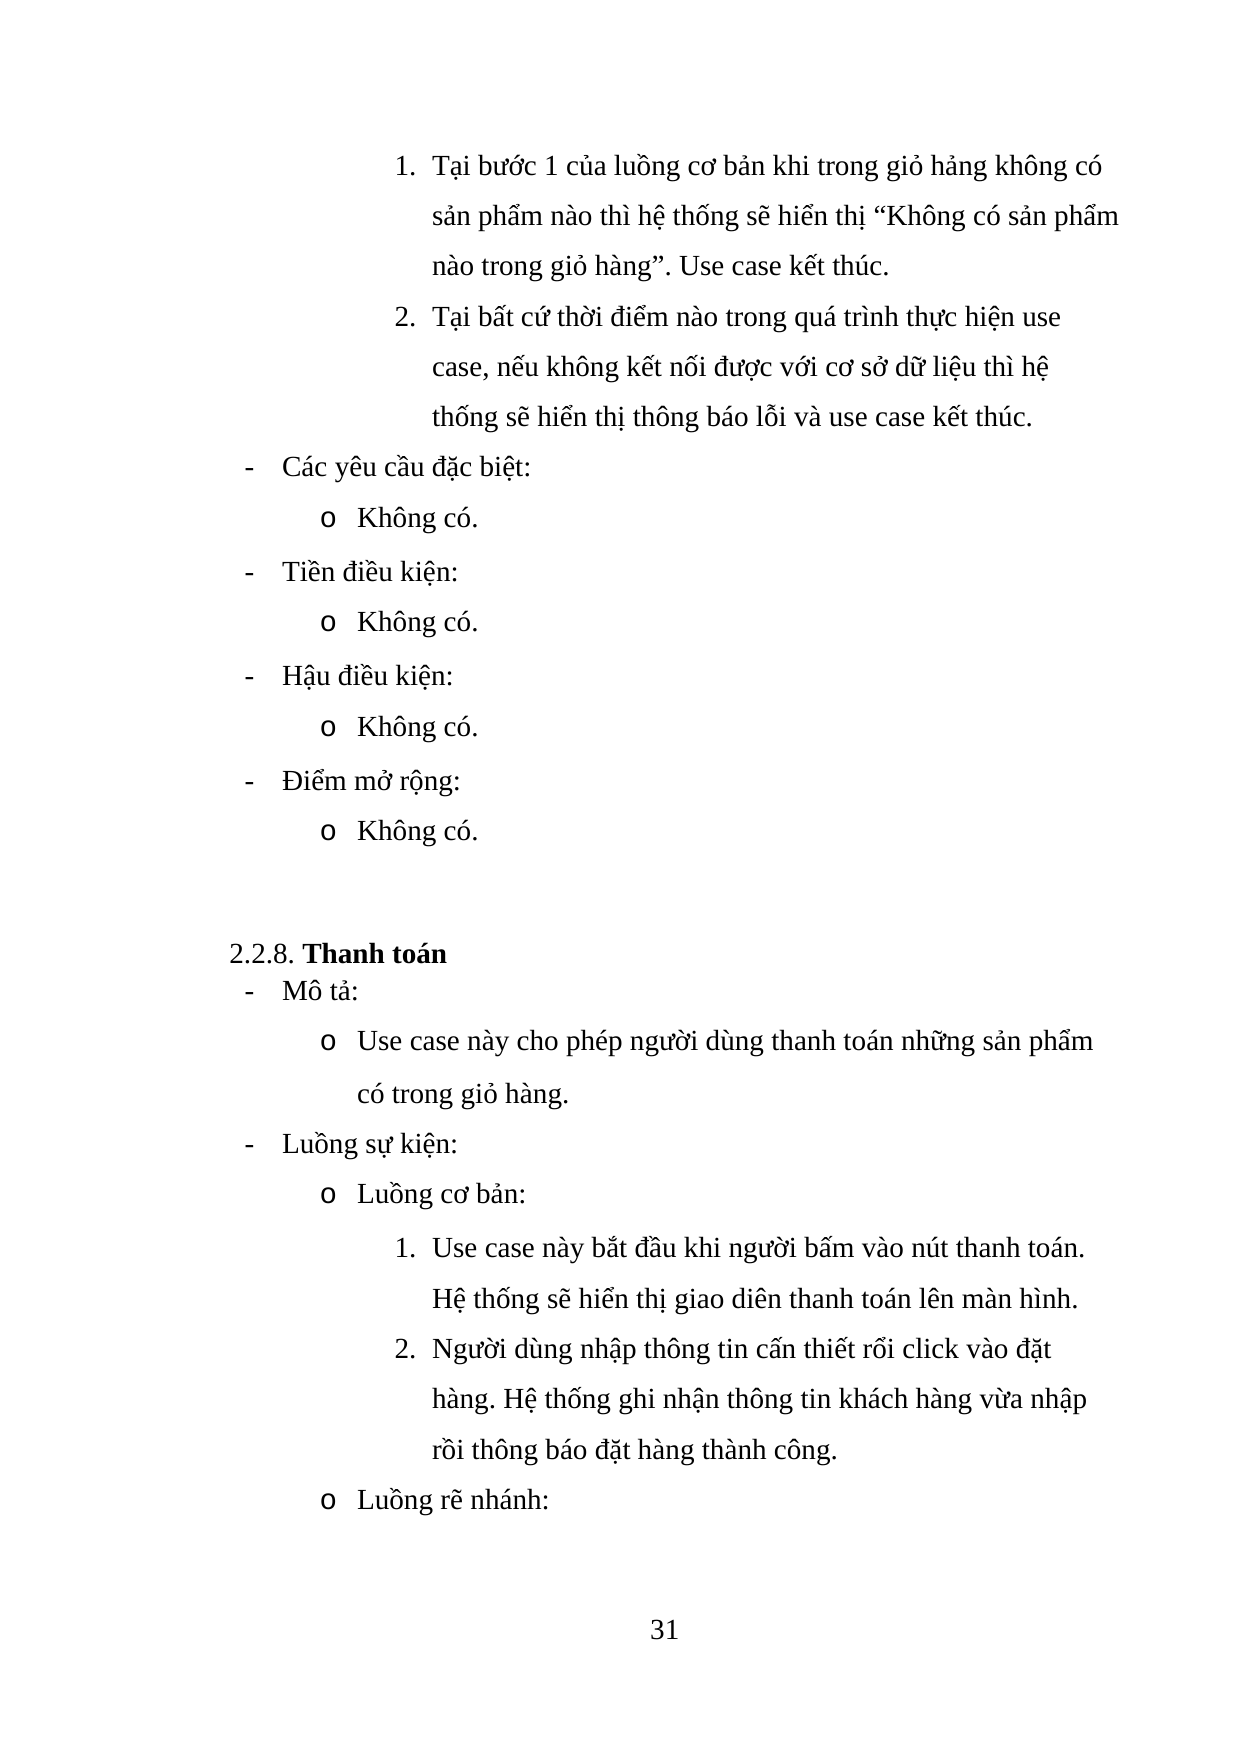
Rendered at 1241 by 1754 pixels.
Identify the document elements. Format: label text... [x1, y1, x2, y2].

list Không có. [319, 604, 1122, 640]
list Use case này cho phép người dùng thanh toán những sản phẩm có trong giỏ hàng. [319, 1023, 1122, 1109]
list Tại bất cứ thời điểm nào trong quá trình thực hiện use case, nếu không kết nối được với cơ sở dữ liệu thì hệ thống sẽ hiển thị thông báo lỗi và use case kết thúc. [394, 299, 1122, 433]
list Tại bước 1 của luồng cơ bản khi trong giỏ hảng không có sản phẩm nào thì hệ thống sẽ hiển thị “Không có sản phẩm nào trong giỏ hàng”. Use case kết thúc. [394, 148, 1122, 282]
subtitle Thanh toán [302, 937, 1122, 970]
list Tiền điều kiện: [244, 554, 1122, 587]
list Không có. [319, 813, 1122, 849]
list Mô tả: [244, 973, 1122, 1006]
list Hậu điều kiện: [244, 658, 1122, 692]
list Luồng cơ bản: [319, 1176, 1122, 1212]
list Không có. [319, 709, 1122, 745]
list Các yêu cầu đặc biệt: [244, 449, 1122, 483]
list Điểm mở rộng: [244, 763, 1122, 796]
list Luồng rẽ nhánh: [319, 1482, 1122, 1518]
list Người dùng nhập thông tin cấn thiết rổi click vào đặt hàng. Hệ thống ghi nhận thông tin khách hàng vừa nhập rồi thông báo đặt hàng thành công. [394, 1331, 1122, 1465]
list Use case này bắt đầu khi người bấm vào nút thanh toán. Hệ thống sẽ hiển thị giao diên thanh toán lên màn hình. [394, 1231, 1122, 1314]
list Không có. [319, 500, 1122, 536]
list Luồng sự kiện: [244, 1126, 1122, 1160]
